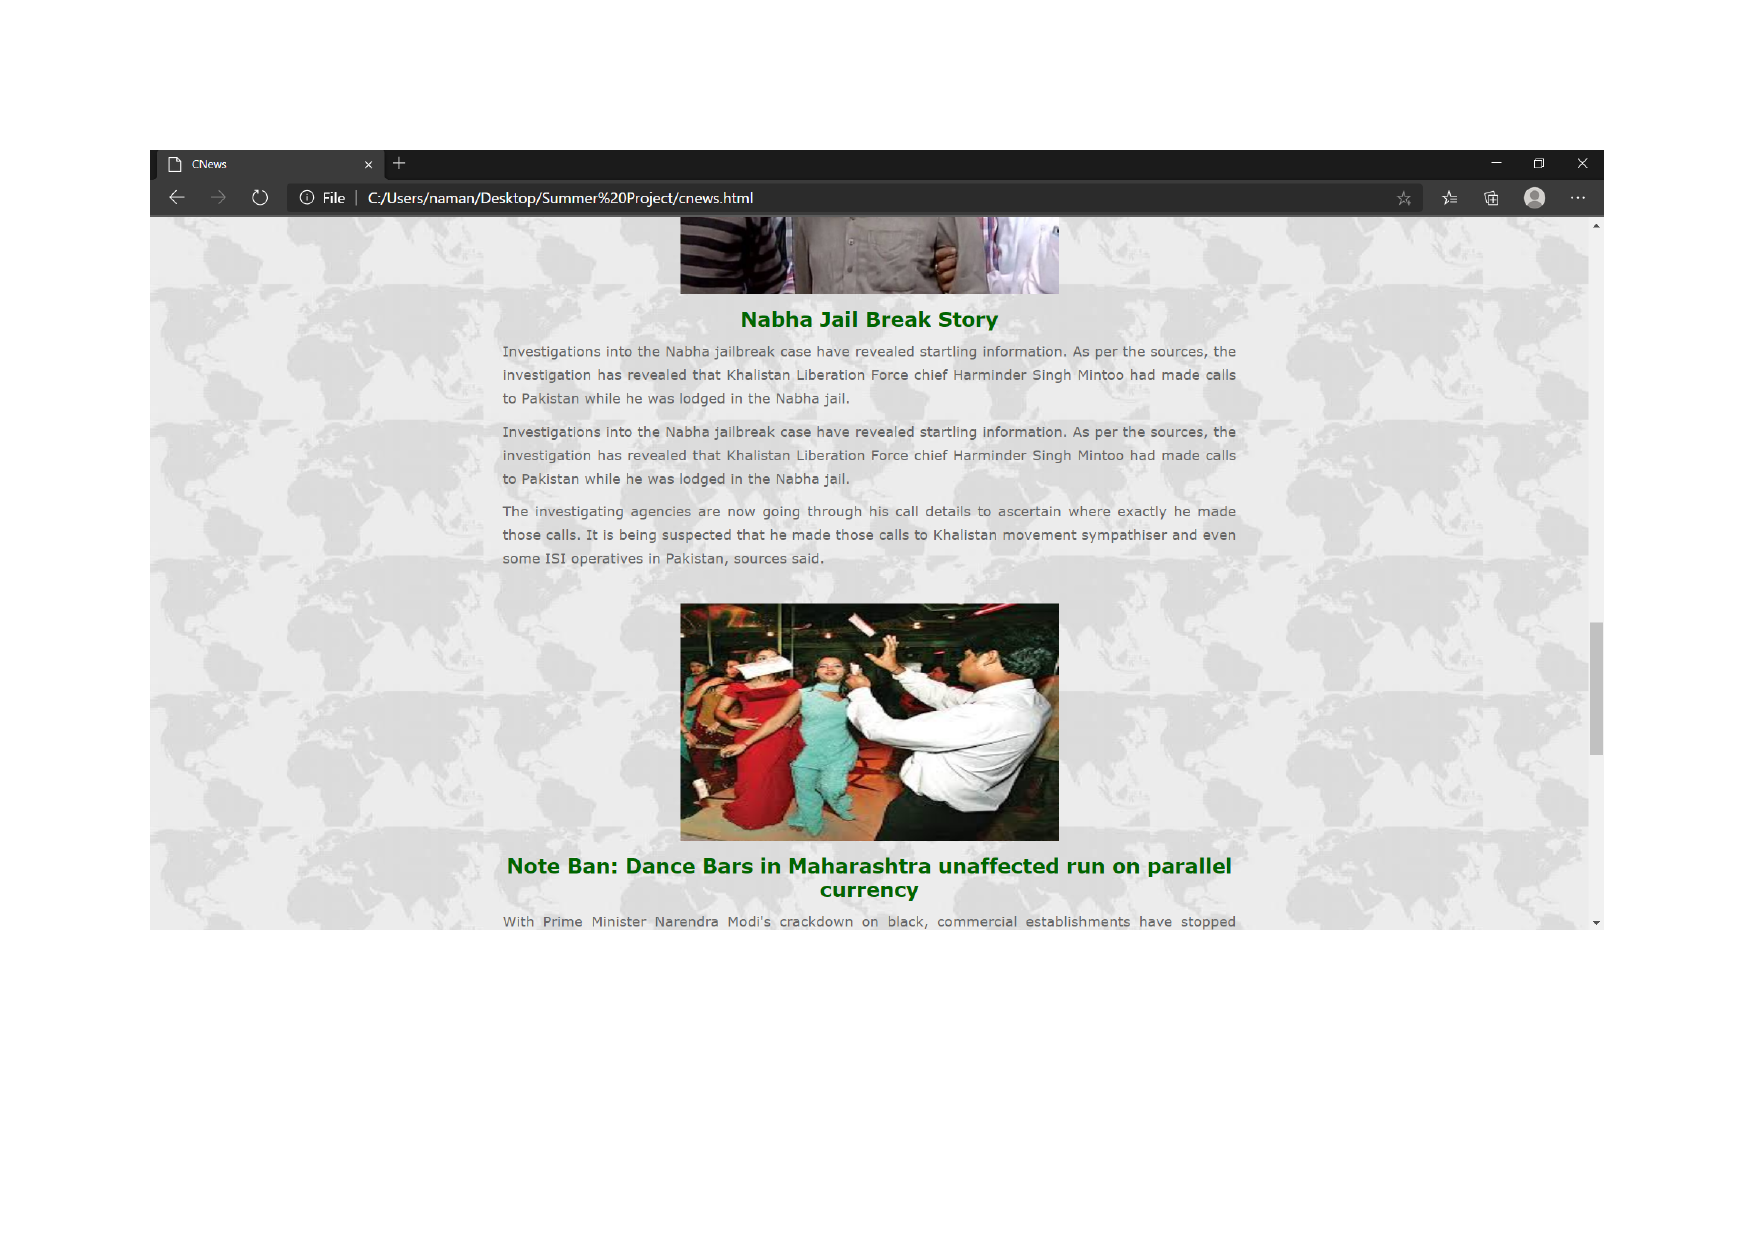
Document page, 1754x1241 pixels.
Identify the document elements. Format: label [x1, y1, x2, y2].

picture [150, 150, 1604, 930]
